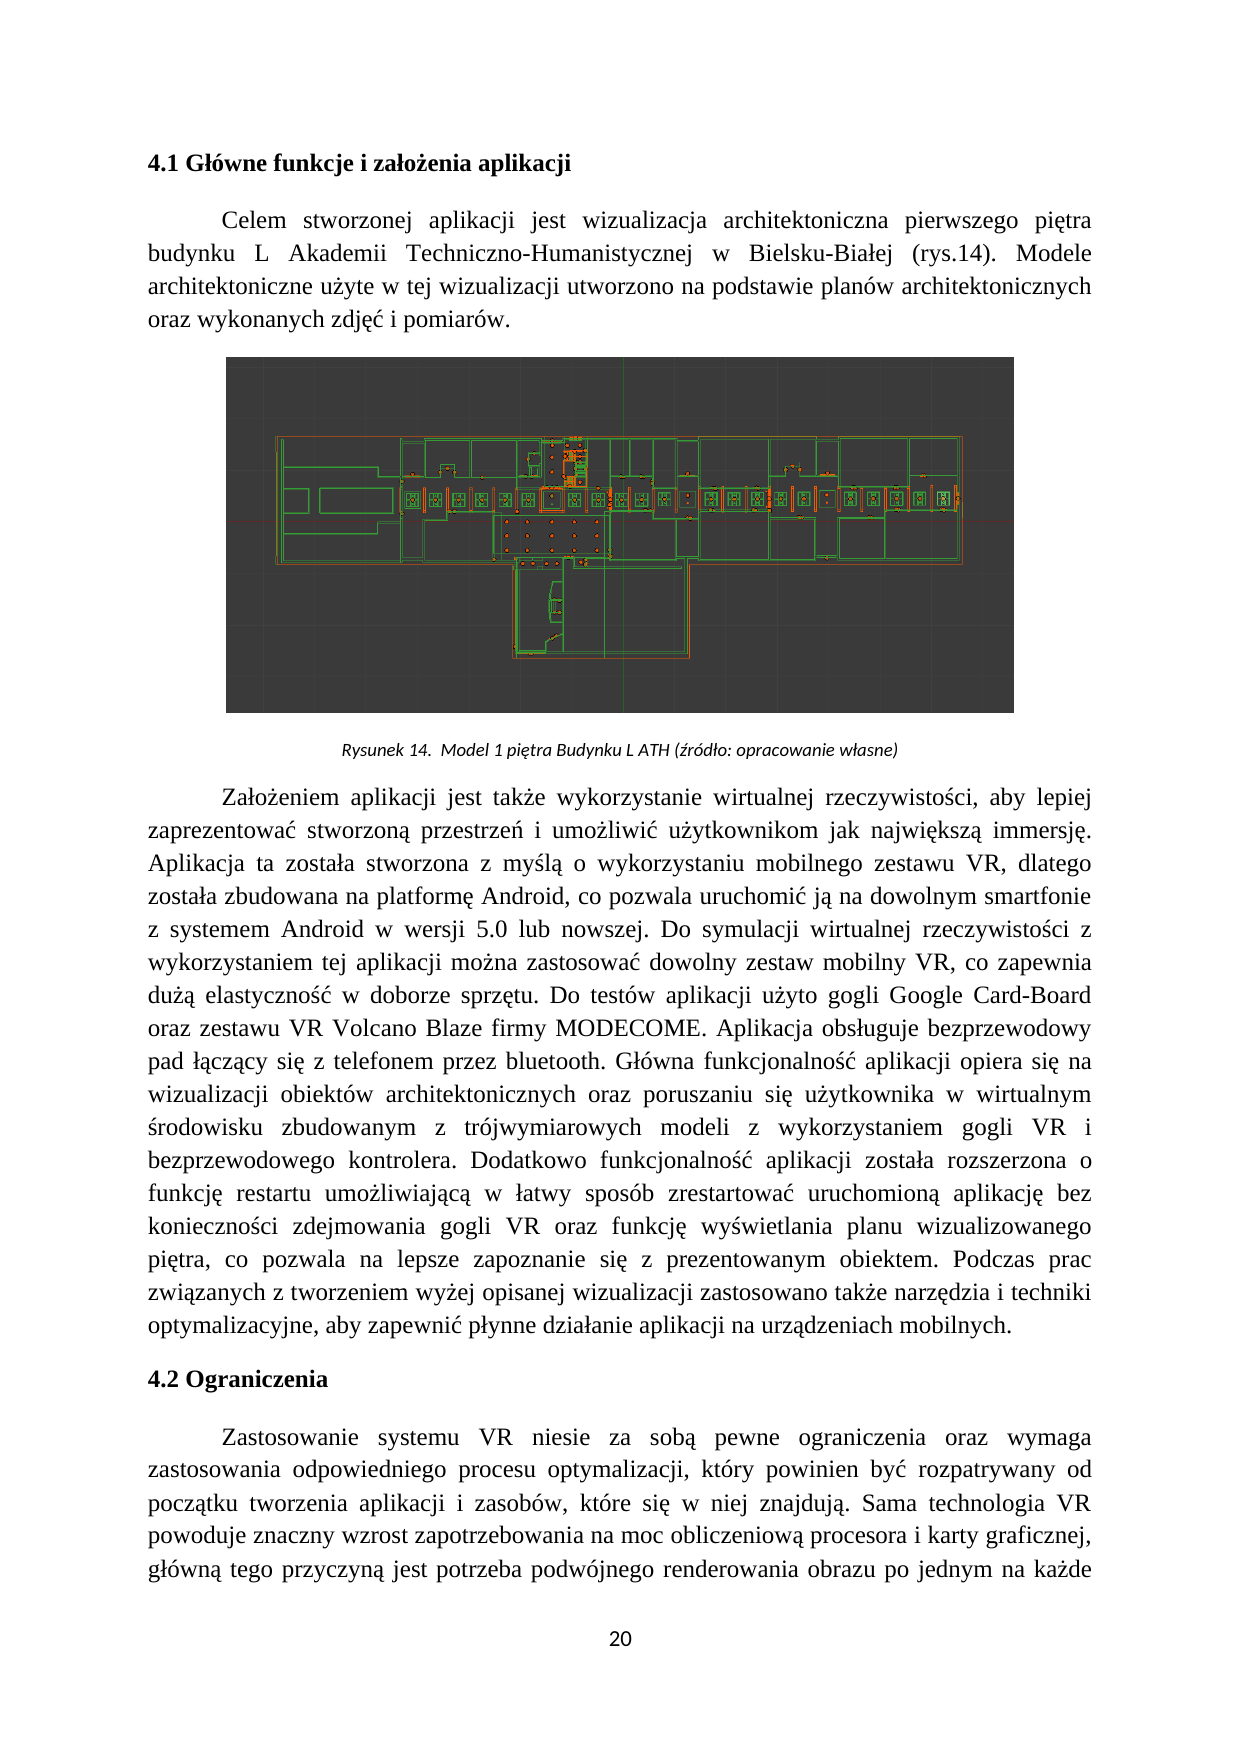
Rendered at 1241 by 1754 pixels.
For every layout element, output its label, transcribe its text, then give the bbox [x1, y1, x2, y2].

subtitle 4.1 Główne funkcje i założenia aplikacji [148, 148, 1093, 205]
picture [226, 357, 1014, 713]
text Celem stworzonej aplikacji jest wizualizacja architektoniczna pierwszego piętra budynku L Akademii Techniczno-Humanistycznej w Bielsku-Białej (rys.14). Modele architektoniczne użyte w tej wizualizacji utworzono na podstawie planów architektonicznych oraz wykonanych zdjęć i pomiarów. [148, 205, 1093, 333]
subtitle 4.2 Ograniczenia [148, 1364, 1093, 1422]
text Rysunek 14. Model 1 piętra Budynku L ATH (źródło: opracowanie własne) [148, 738, 1093, 761]
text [148, 1422, 1093, 1582]
text Założeniem aplikacji jest także wykorzystanie wirtualnej rzeczywistości, aby lepiej zaprezentować stworzoną przestrzeń i umożliwić użytkownikom jak największą immersję. Aplikacja ta została stworzona z myślą o wykorzystaniu mobilnego zestawu VR, dlatego została zbudowana na platformę Android, co pozwala uruchomić ją na dowolnym smartfonie z systemem Android w wersji 5.0 lub nowszej. Do symulacji wirtualnej rzeczywistości z wykorzystaniem tej aplikacji można zastosować dowolny zestaw mobilny VR, co zapewnia dużą elastyczność w doborze sprzętu. Do testów aplikacji użyto gogli Google Card-Board oraz zestawu VR Volcano Blaze firmy MODECOME. Aplikacja obsługuje bezprzewodowy pad łączący się z telefonem przez bluetooth. Główna funkcjonalność aplikacji opiera się na wizualizacji obiektów architektonicznych oraz poruszaniu się użytkownika w wirtualnym środowisku zbudowanym z trójwymiarowych modeli z wykorzystaniem gogli VR i bezprzewodowego kontrolera. Dodatkowo funkcjonalność aplikacji została rozszerzona o funkcję restartu umożliwiającą w łatwy sposób zrestartować uruchomioną aplikację bez konieczności zdejmowania gogli VR oraz funkcję wyświetlania planu wizualizowanego piętra, co pozwala na lepsze zapoznanie się z prezentowanym obiektem. Podczas prac związanych z tworzeniem wyżej opisanej wizualizacji zastosowano także narzędzia i techniki optymalizacyjne, aby zapewnić płynne działanie aplikacji na urządzeniach mobilnych. [148, 782, 1093, 1339]
